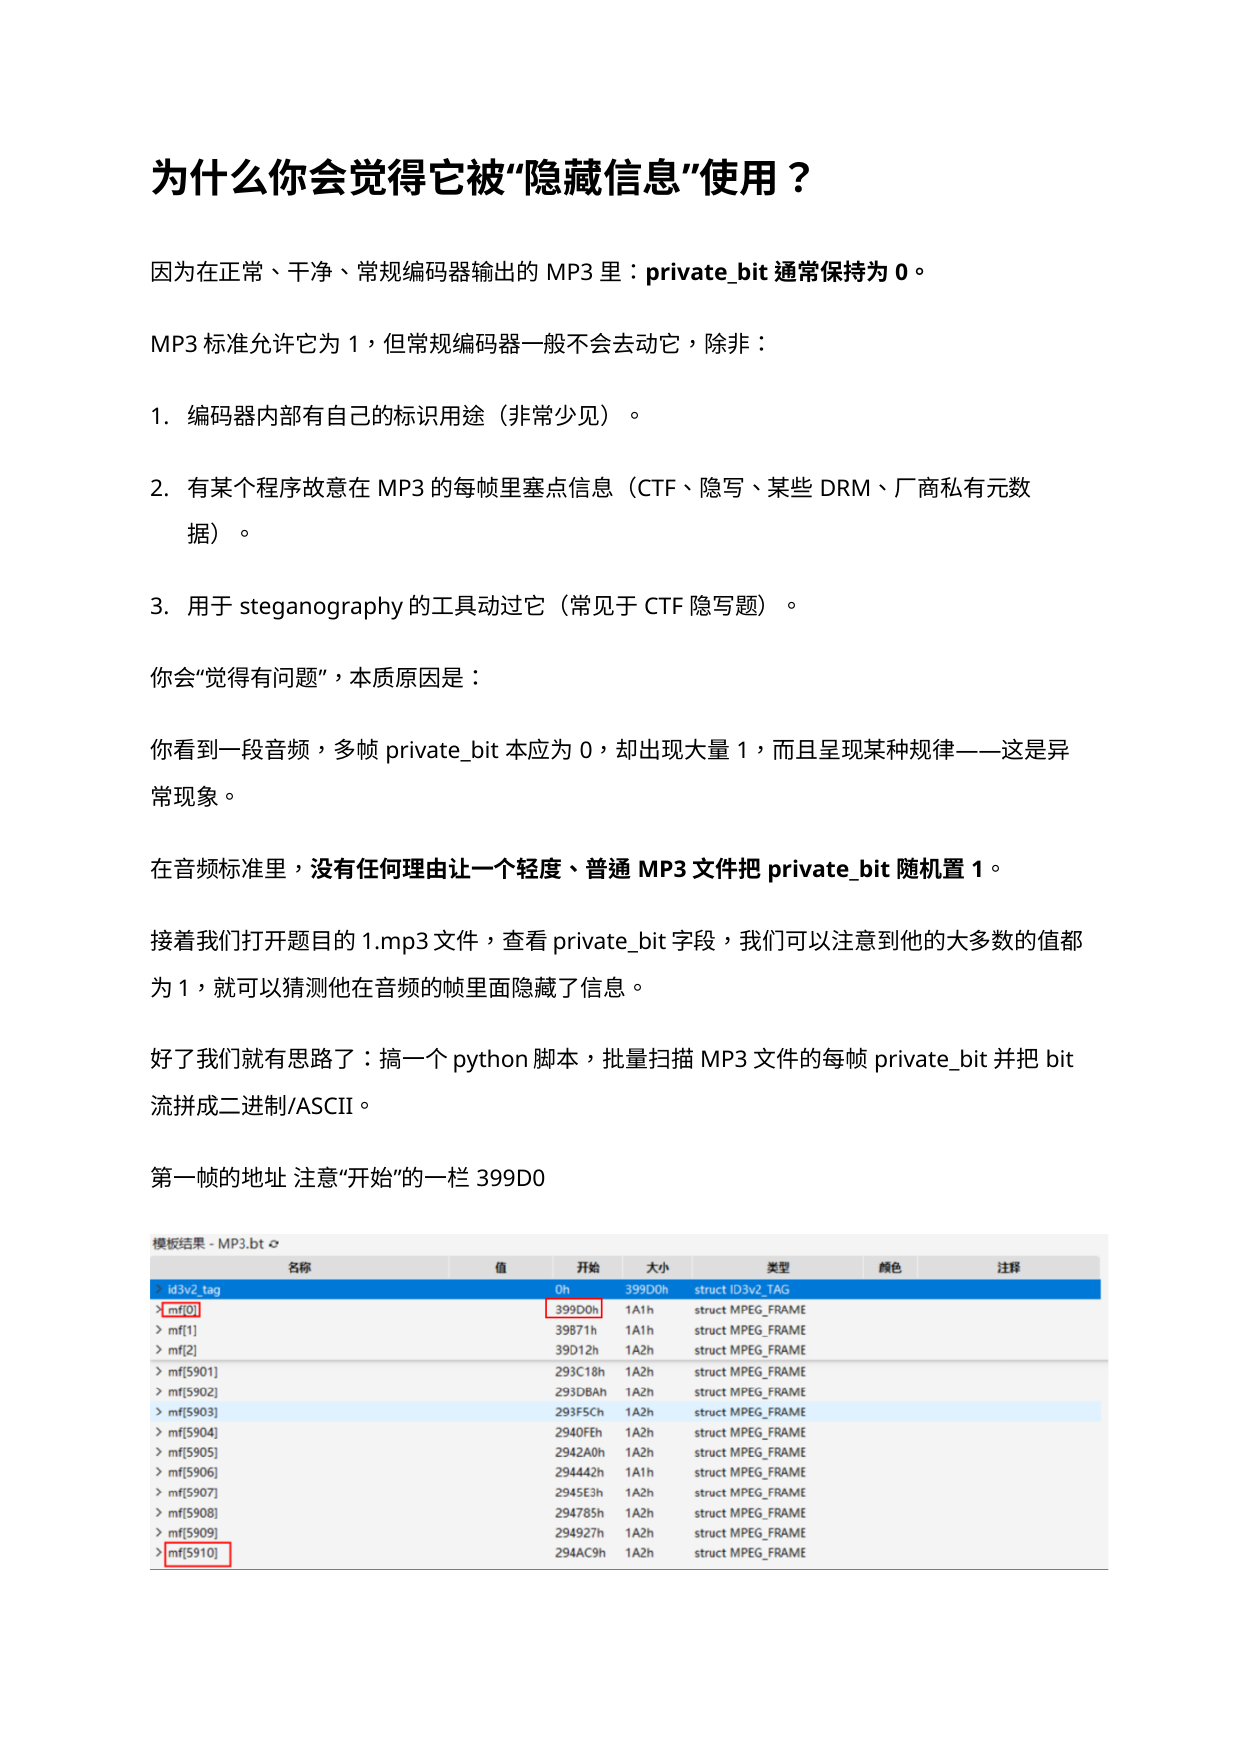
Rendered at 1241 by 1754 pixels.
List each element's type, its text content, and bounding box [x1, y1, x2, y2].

text 你看到一段音频，多帧 private_bit 本应为 0，却出现大量 1，而且呈现某种规律——这是异常现象。 [150, 734, 1090, 812]
text 第一帧的地址 注意“开始”的一栏 399D0 [150, 1162, 1090, 1193]
text MP3 标准允许它为 1，但常规编码器一般不会去动它，除非： [150, 328, 1090, 359]
text 在音频标准里，没有任何理由让一个轻度、普通 MP3 文件把 private_bit 随机置 1。 [150, 853, 1090, 884]
picture [150, 1234, 1109, 1570]
list 有某个程序故意在 MP3 的每帧里塞点信息（CTF、隐写、某些 DRM、厂商私有元数据）。 [150, 472, 1090, 550]
text 接着我们打开题目的1.mp3文件，查看private_bit字段，我们可以注意到他的大多数的值都为1，就可以猜测他在音频的帧里面隐藏了信息。 [150, 925, 1090, 1003]
text 好了我们就有思路了：搞一个python脚本，批量扫描 MP3 文件的每帧 private_bit 并把 bit 流拼成二进制/ASCII。 [150, 1043, 1090, 1122]
list 用于 steganography 的工具动过它（常见于 CTF 隐写题）。 [150, 590, 1090, 622]
subtitle 为什么你会觉得它被“隐藏信息”使用？ [150, 150, 1090, 204]
text 因为在正常、干净、常规编码器输出的 MP3 里：private_bit 通常保持为 0。 [150, 256, 1090, 287]
text 你会“觉得有问题”，本质原因是： [150, 662, 1090, 693]
list 编码器内部有自己的标识用途（非常少见）。 [150, 400, 1090, 431]
